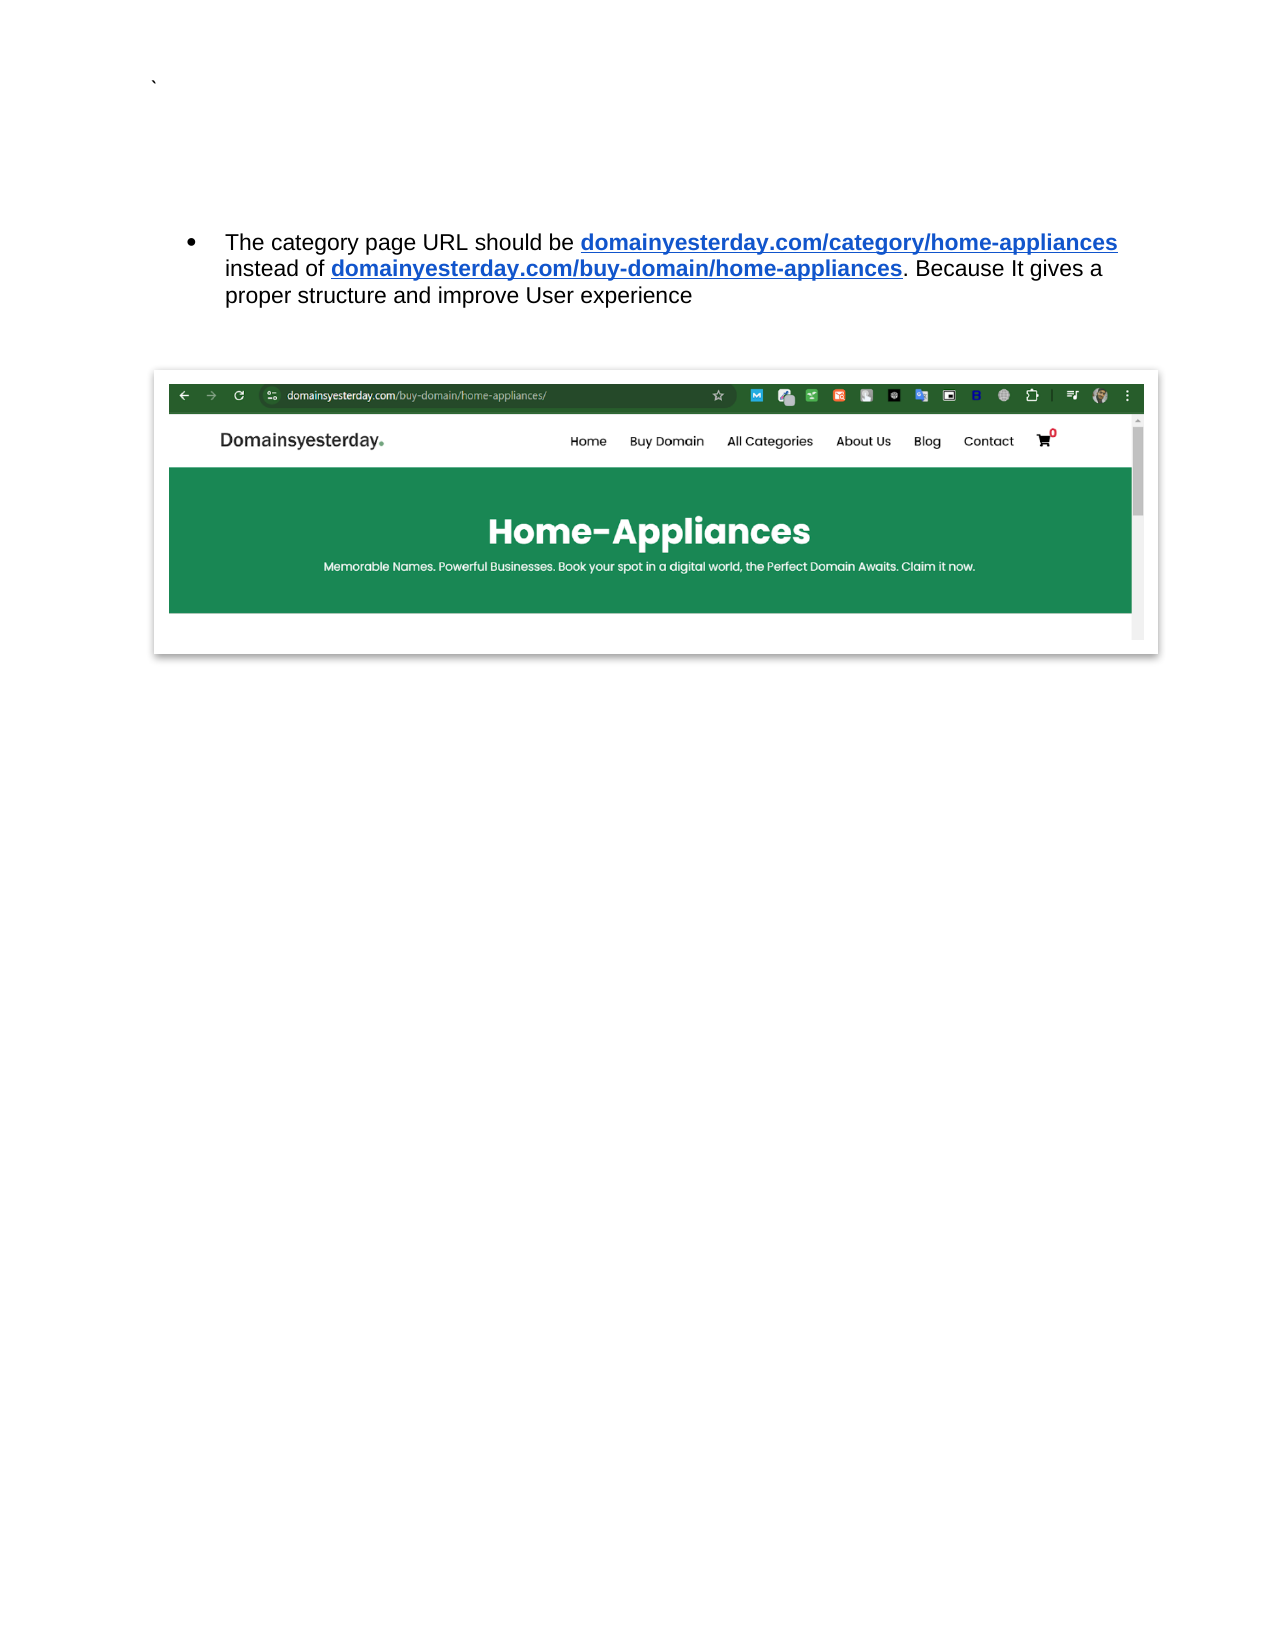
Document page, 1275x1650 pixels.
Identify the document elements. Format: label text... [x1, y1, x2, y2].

picture [169, 384, 1144, 640]
list The category page URL should be domainyesterday.com/category/home-appliances instead of domainyesterday.com/buy-domain/home-appliances. Because It gives a proper structure and improve User experience [187, 229, 1125, 308]
